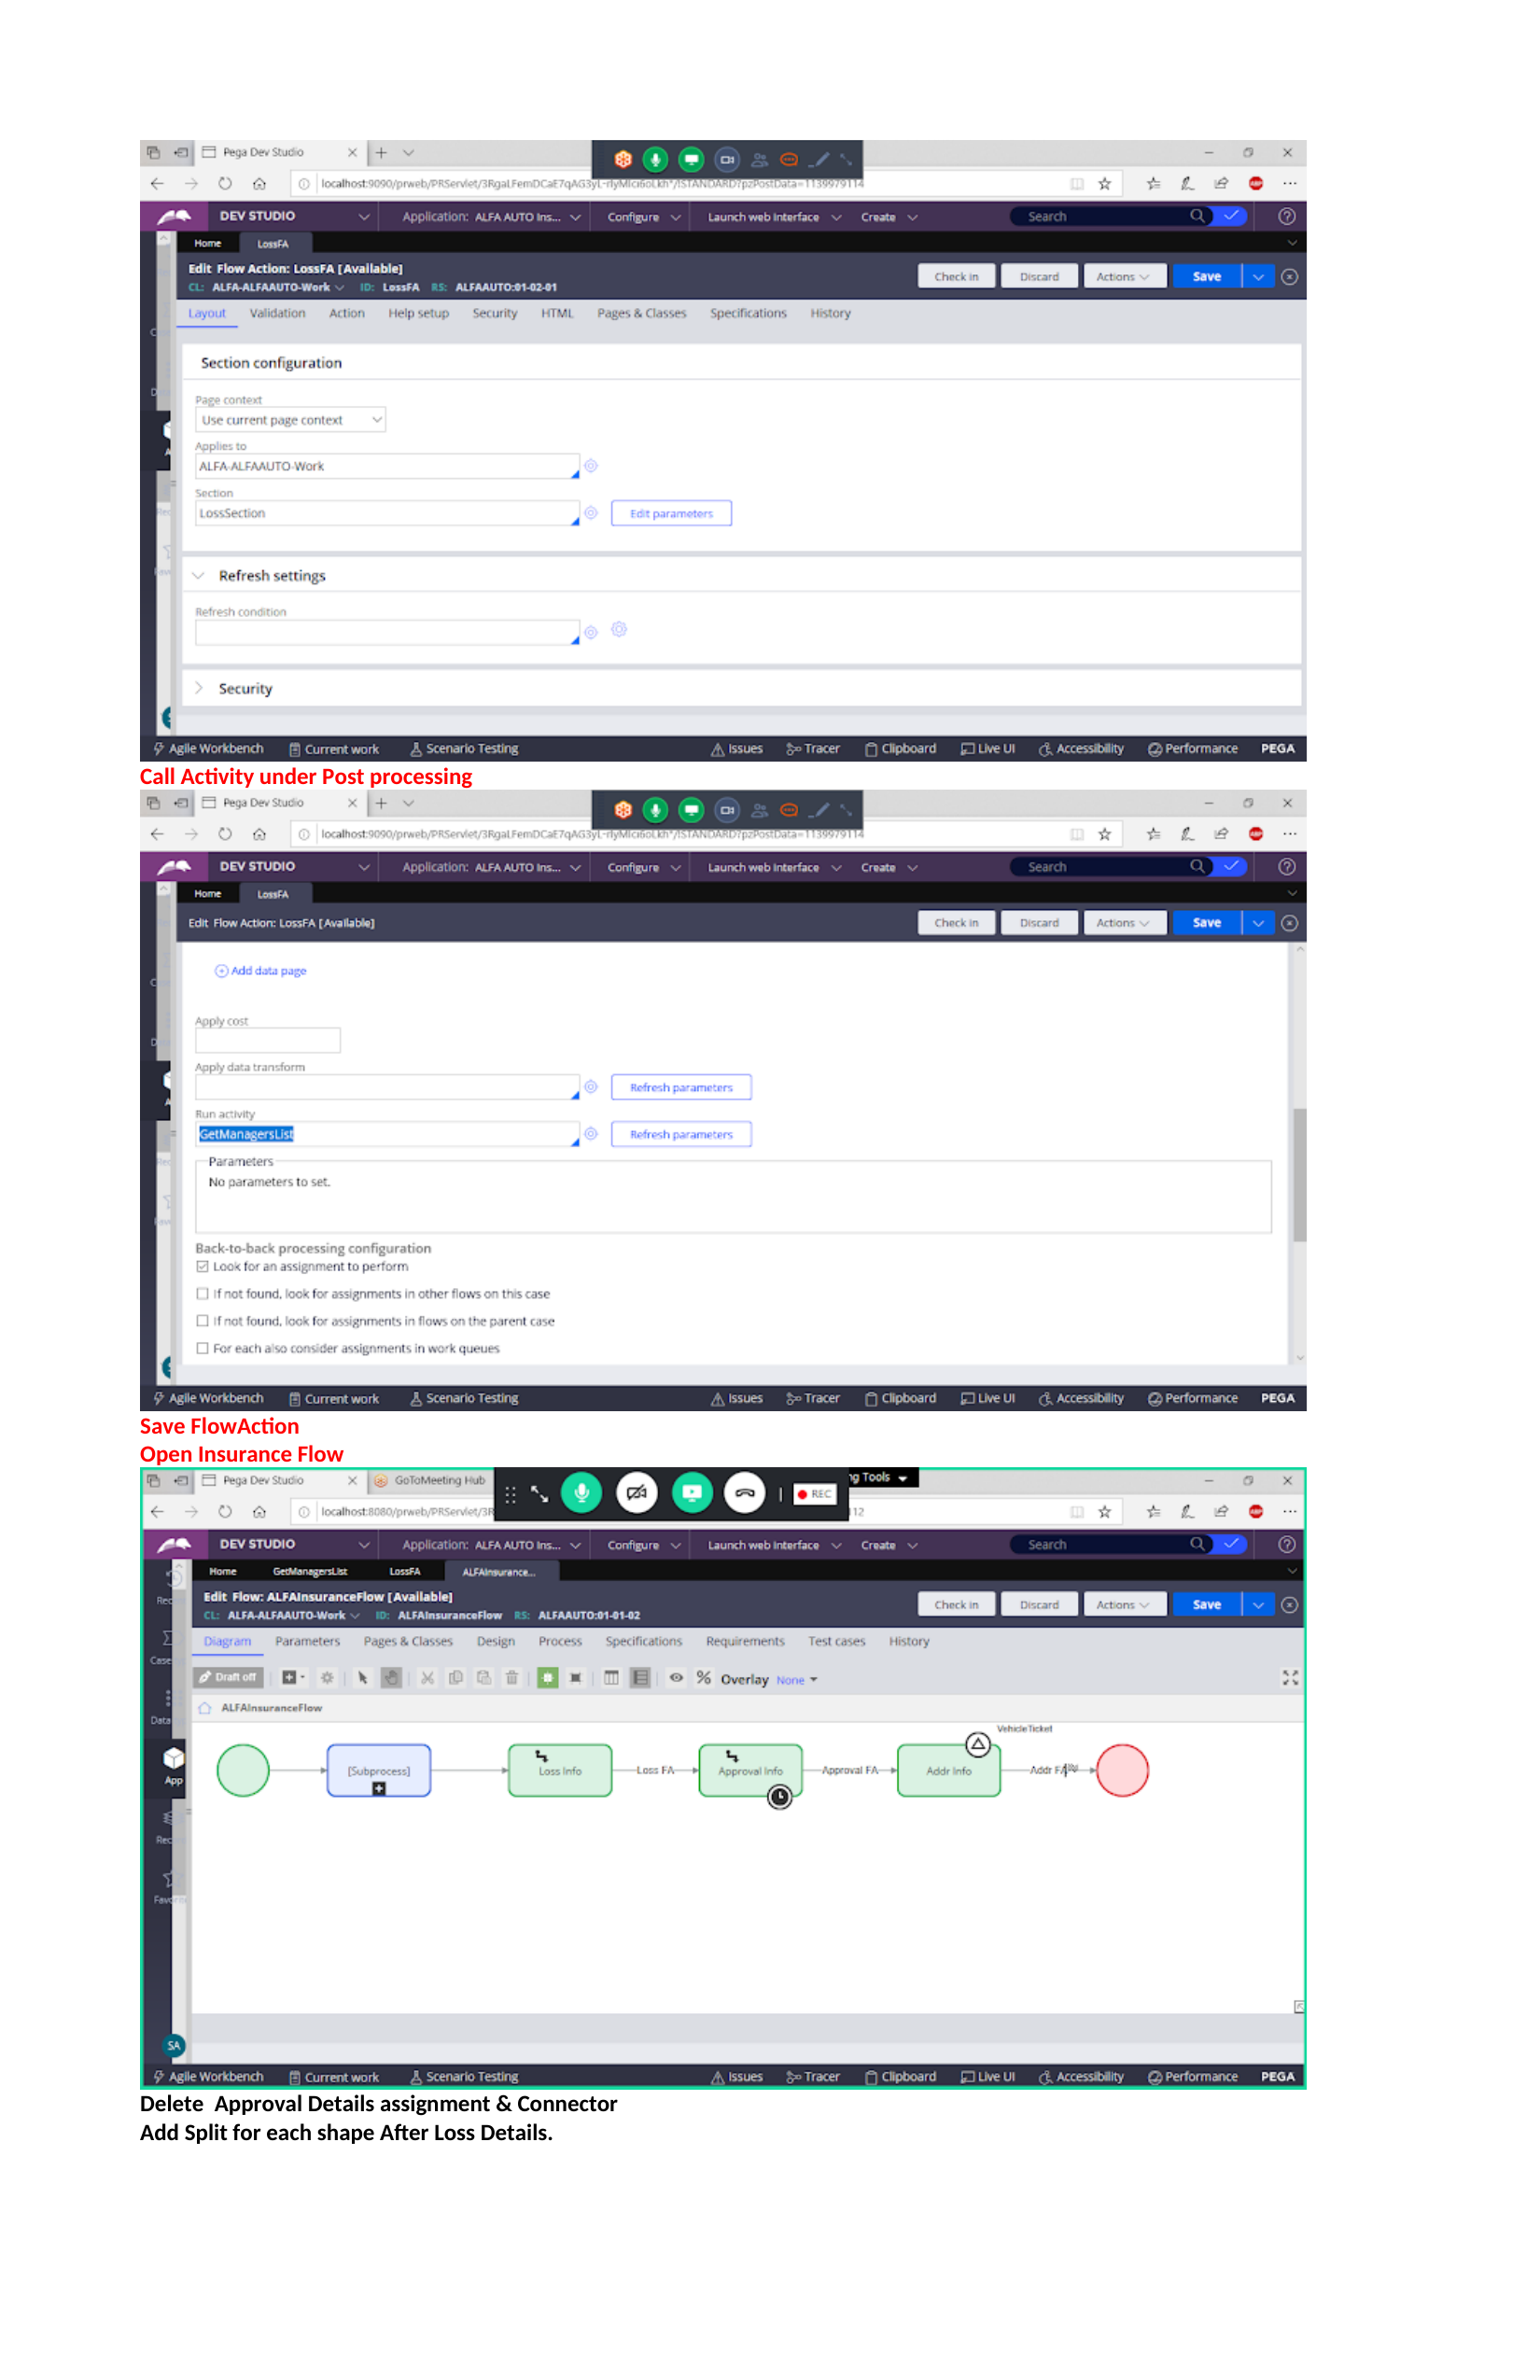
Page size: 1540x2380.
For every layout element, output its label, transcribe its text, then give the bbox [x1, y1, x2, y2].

text Open Insurance Flow [140, 1439, 1400, 1468]
picture [140, 140, 1307, 762]
text Save FlowAction [140, 1411, 1400, 1439]
picture [140, 1467, 1307, 2090]
text Call Activity under Post processing [140, 762, 1400, 790]
picture [140, 790, 1307, 1411]
text Add Split for each shape After Loss Details. [140, 2118, 1400, 2146]
text Delete Approval Details assignment & Connector [140, 2089, 1400, 2118]
